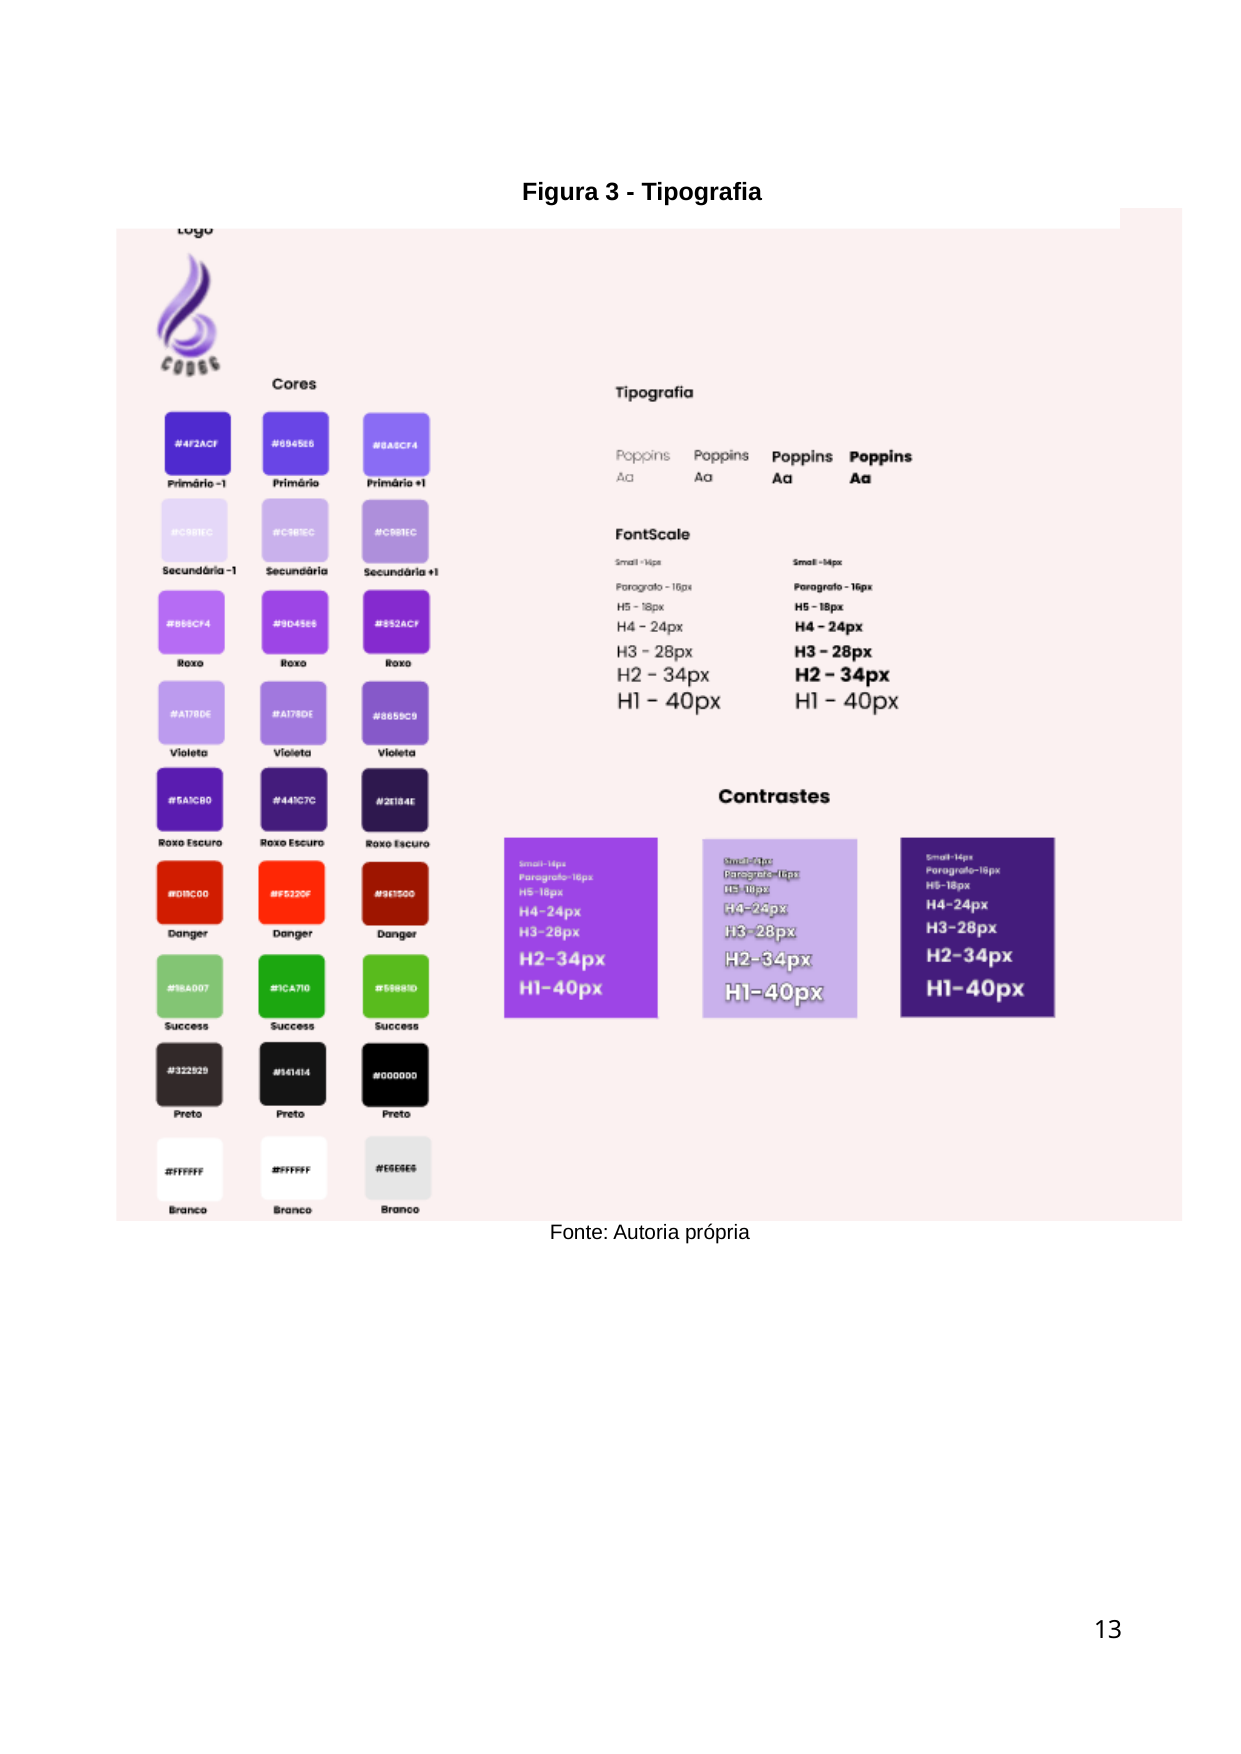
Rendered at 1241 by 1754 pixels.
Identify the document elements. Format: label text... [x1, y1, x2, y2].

text Fonte: Autoria própria [177, 1221, 1122, 1244]
picture [116, 208, 1183, 1221]
